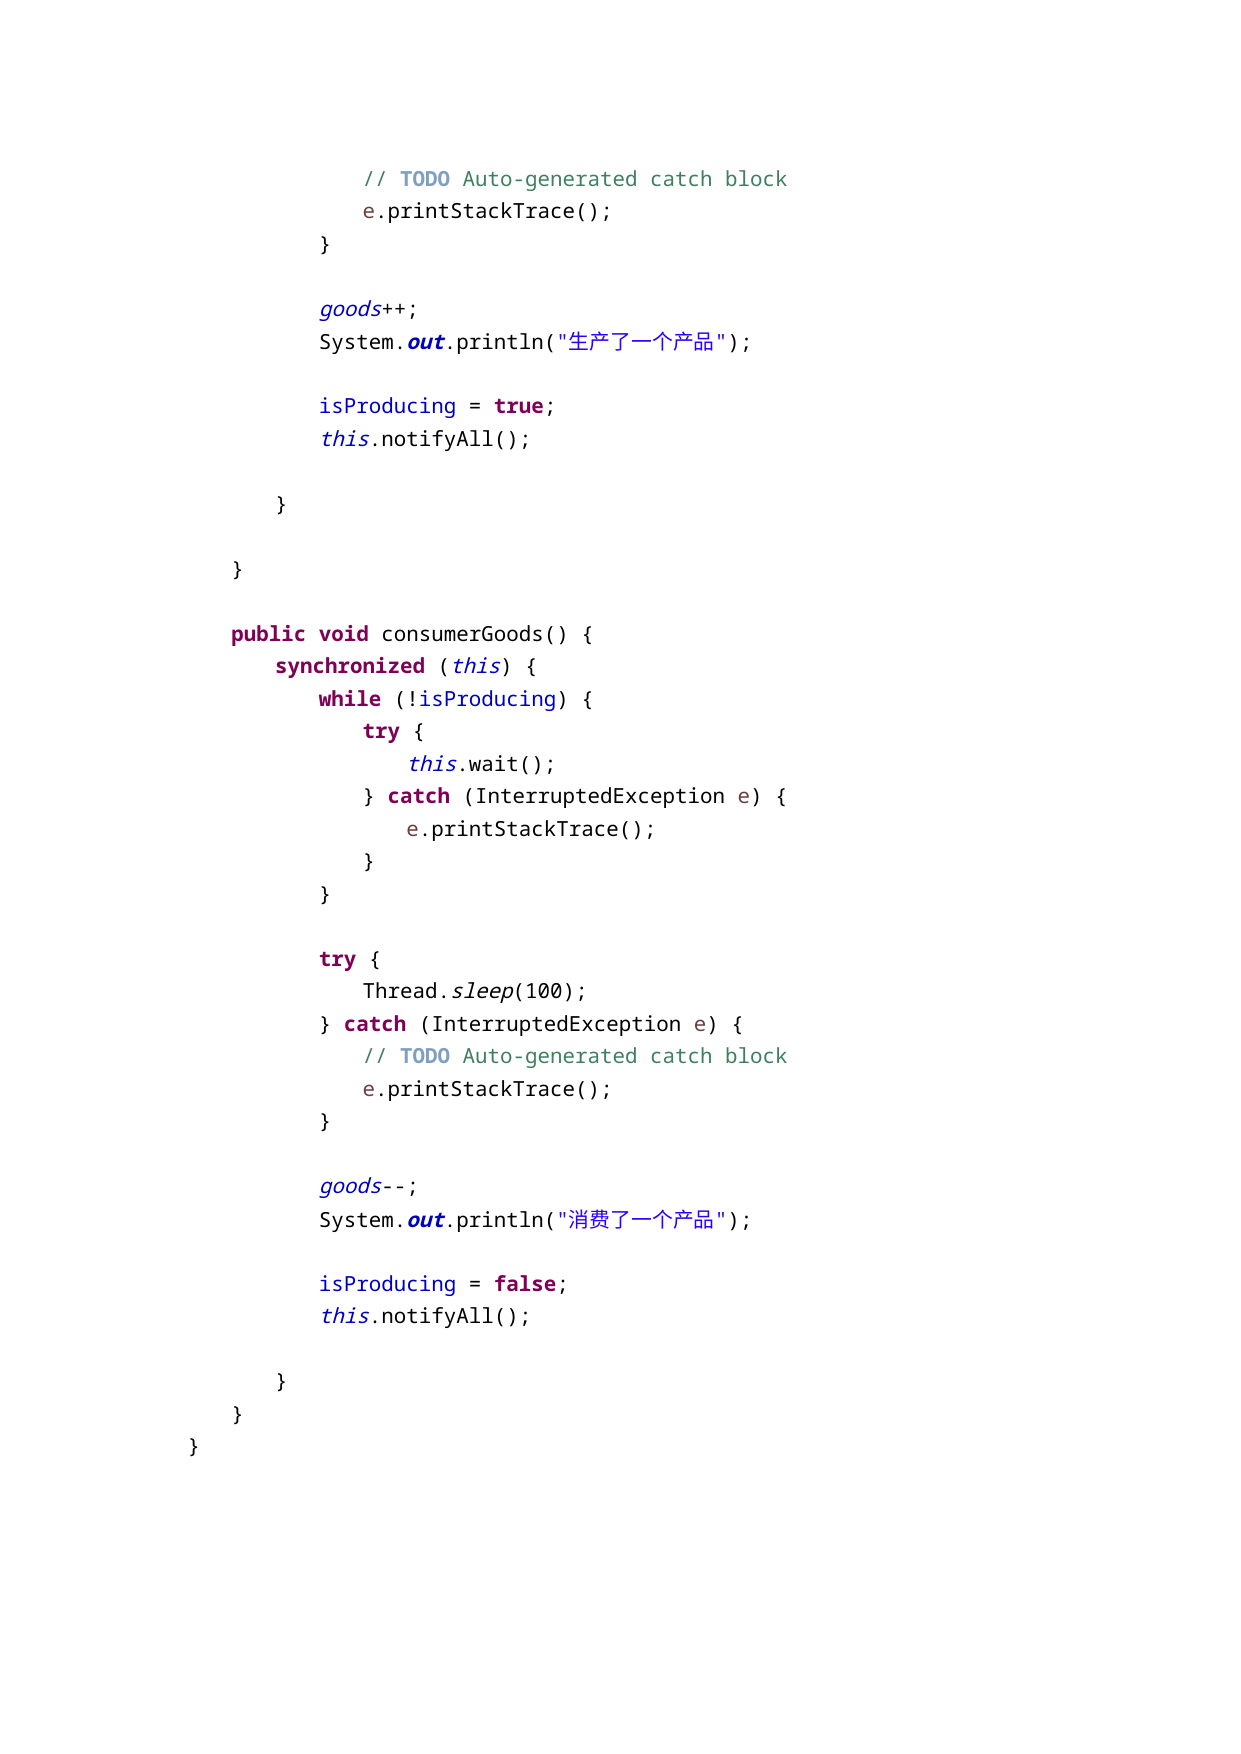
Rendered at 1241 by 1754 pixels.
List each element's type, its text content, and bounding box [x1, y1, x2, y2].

text } [187, 844, 1053, 877]
text } catch (InterruptedException e) { [187, 1007, 1053, 1039]
text // TODO Auto-generated catch block [187, 1039, 1053, 1072]
text System.out.println("消费了一个产品"); [187, 1202, 1053, 1234]
text Thread.sleep(100); [187, 974, 1053, 1007]
text this.notifyAll(); [187, 1299, 1053, 1332]
text while (!isProducing) { [187, 682, 1053, 714]
text } [187, 227, 1053, 259]
text } [187, 552, 1053, 584]
text isProducing = true; [187, 389, 1053, 422]
text goods++; [187, 292, 1053, 324]
text } [187, 1104, 1053, 1137]
text System.out.println("生产了一个产品"); [187, 324, 1053, 357]
text try { [187, 942, 1053, 974]
text this.wait(); [187, 747, 1053, 779]
text goods--; [187, 1169, 1053, 1202]
text this.notifyAll(); [187, 422, 1053, 454]
text } [187, 1397, 1053, 1429]
text synchronized (this) { [187, 649, 1053, 682]
text isProducing = false; [187, 1267, 1053, 1299]
text // TODO Auto-generated catch block [187, 162, 1053, 194]
text e.printStackTrace(); [187, 812, 1053, 844]
text } catch (InterruptedException e) { [187, 779, 1053, 812]
text public void consumerGoods() { [187, 617, 1053, 649]
text } [187, 487, 1053, 519]
text } [187, 877, 1053, 909]
text } [187, 1364, 1053, 1397]
text e.printStackTrace(); [187, 1072, 1053, 1104]
text try { [187, 714, 1053, 747]
text } [187, 1429, 1053, 1462]
text e.printStackTrace(); [187, 194, 1053, 227]
